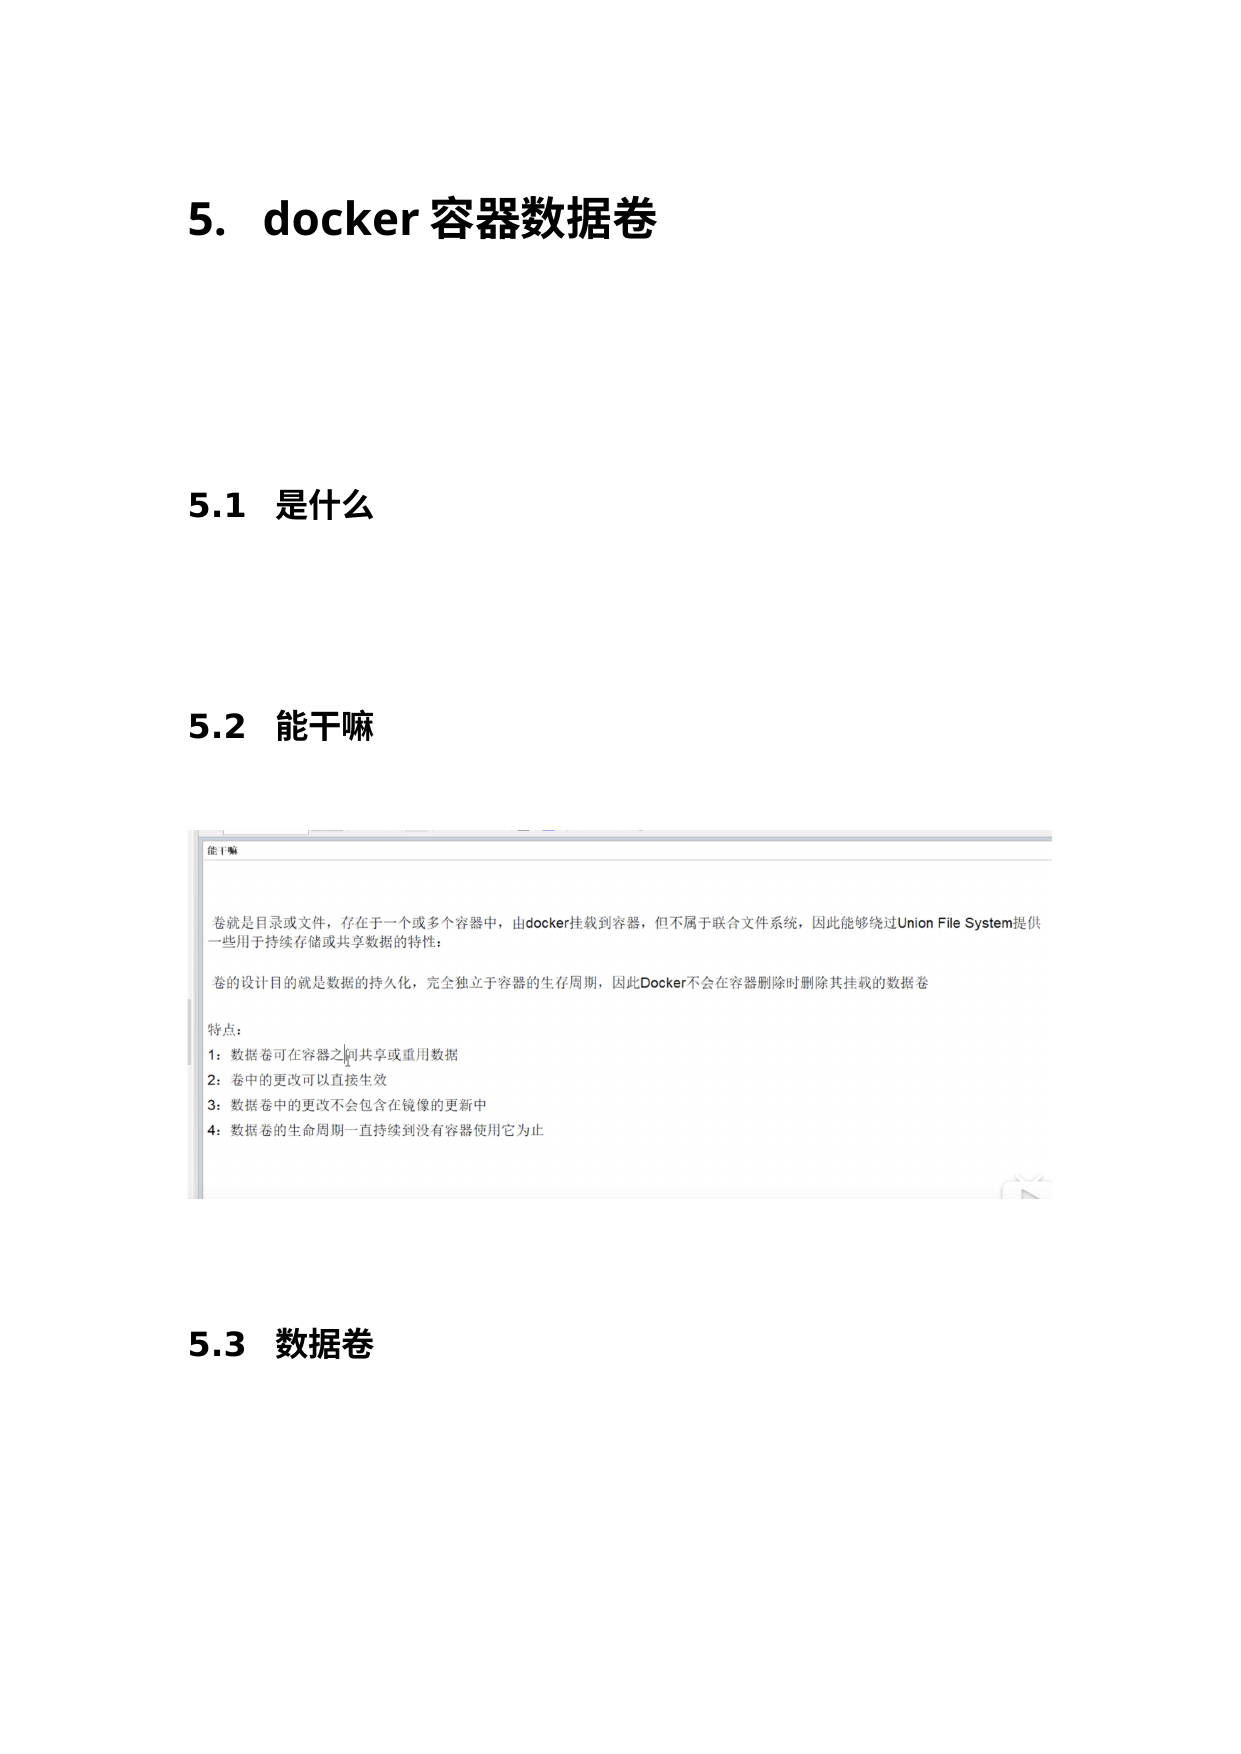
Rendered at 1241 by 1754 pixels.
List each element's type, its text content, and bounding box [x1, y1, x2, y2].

subtitle 数据卷 [187, 1298, 1053, 1386]
picture [187, 830, 1053, 1199]
subtitle 能干嘛 [187, 680, 1053, 768]
subtitle docker容器数据卷 [187, 172, 1053, 260]
subtitle 是什么 [187, 459, 1053, 547]
